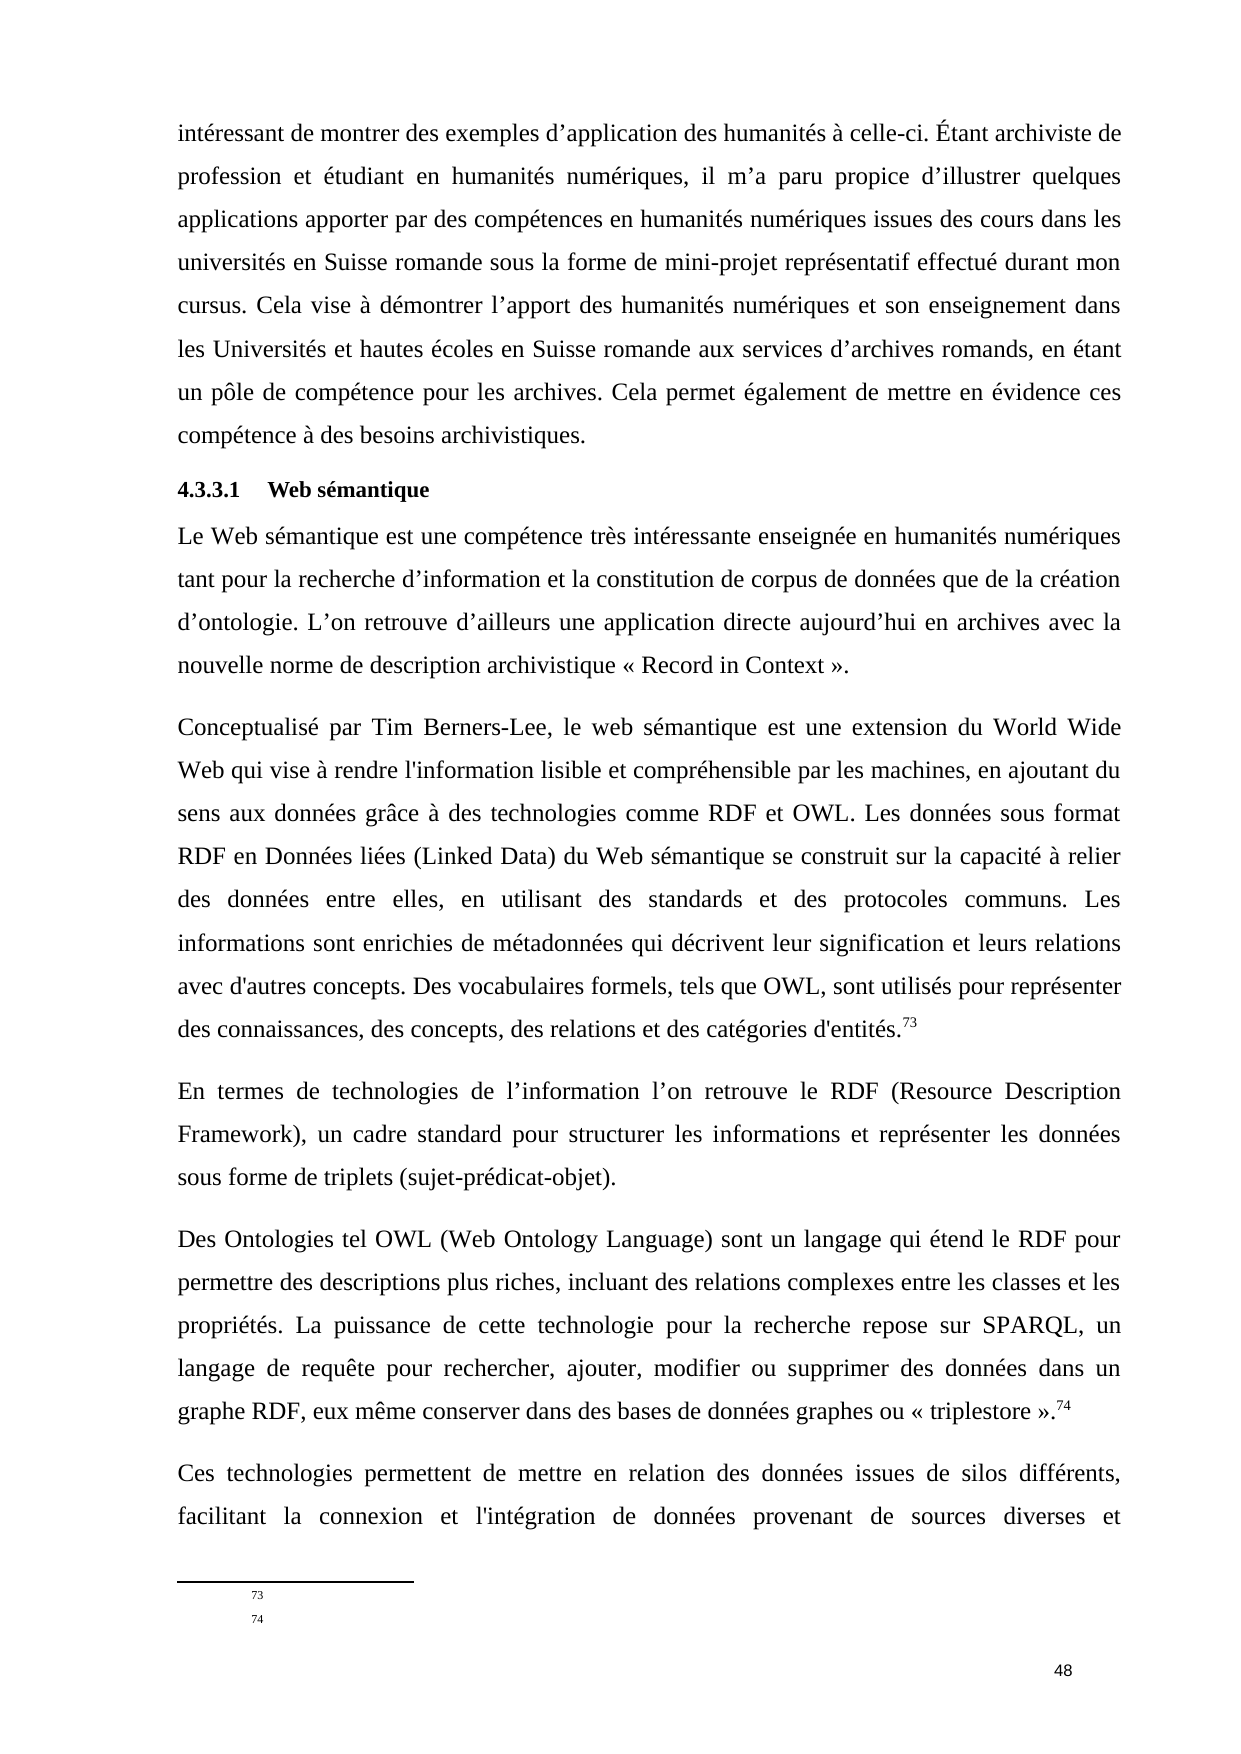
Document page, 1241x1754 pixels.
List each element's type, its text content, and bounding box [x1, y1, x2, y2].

text En termes de technologies de l’information l’on retrouve le RDF (Resource Description Framework), un cadre standard pour structurer les informations et représenter les données sous forme de triplets (sujet-prédicat-objet). [177, 1076, 1122, 1191]
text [177, 1458, 1122, 1530]
text Conceptualisé par Tim Berners-Lee, le web sémantique est une extension du World Wide Web qui vise à rendre l'information lisible et compréhensible par les machines, en ajoutant du sens aux données grâce à des technologies comme RDF et OWL. Les données sous format RDF en Données liées (Linked Data) du Web sémantique se construit sur la capacité à relier des données entre elles, en utilisant des standards et des protocoles communs. Les informations sont enrichies de métadonnées qui décrivent leur signification et leurs relations avec d'autres concepts. Des vocabulaires formels, tels que OWL, sont utilisés pour représenter des connaissances, des concepts, des relations et des catégories d'entités. [177, 712, 1122, 1043]
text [177, 118, 1122, 449]
text Le Web sémantique est une compétence très intéressante enseignée en humanités numériques tant pour la recherche d’information et la constitution de corpus de données que de la création d’ontologie. L’on retrouve d’ailleurs une application directe aujourd’hui en archives avec la nouvelle norme de description archivistique « Record in Context ». [177, 521, 1122, 679]
subtitle Web sémantique [177, 476, 1122, 502]
text Des Ontologies tel OWL (Web Ontology Language) sont un langage qui étend le RDF pour permettre des descriptions plus riches, incluant des relations complexes entre les classes et les propriétés. La puissance de cette technologie pour la recherche repose sur SPARQL, un langage de requête pour rechercher, ajouter, modifier ou supprimer des données dans un graphe RDF, eux même conserver dans des bases de données graphes ou « triplestore ». [177, 1224, 1122, 1425]
